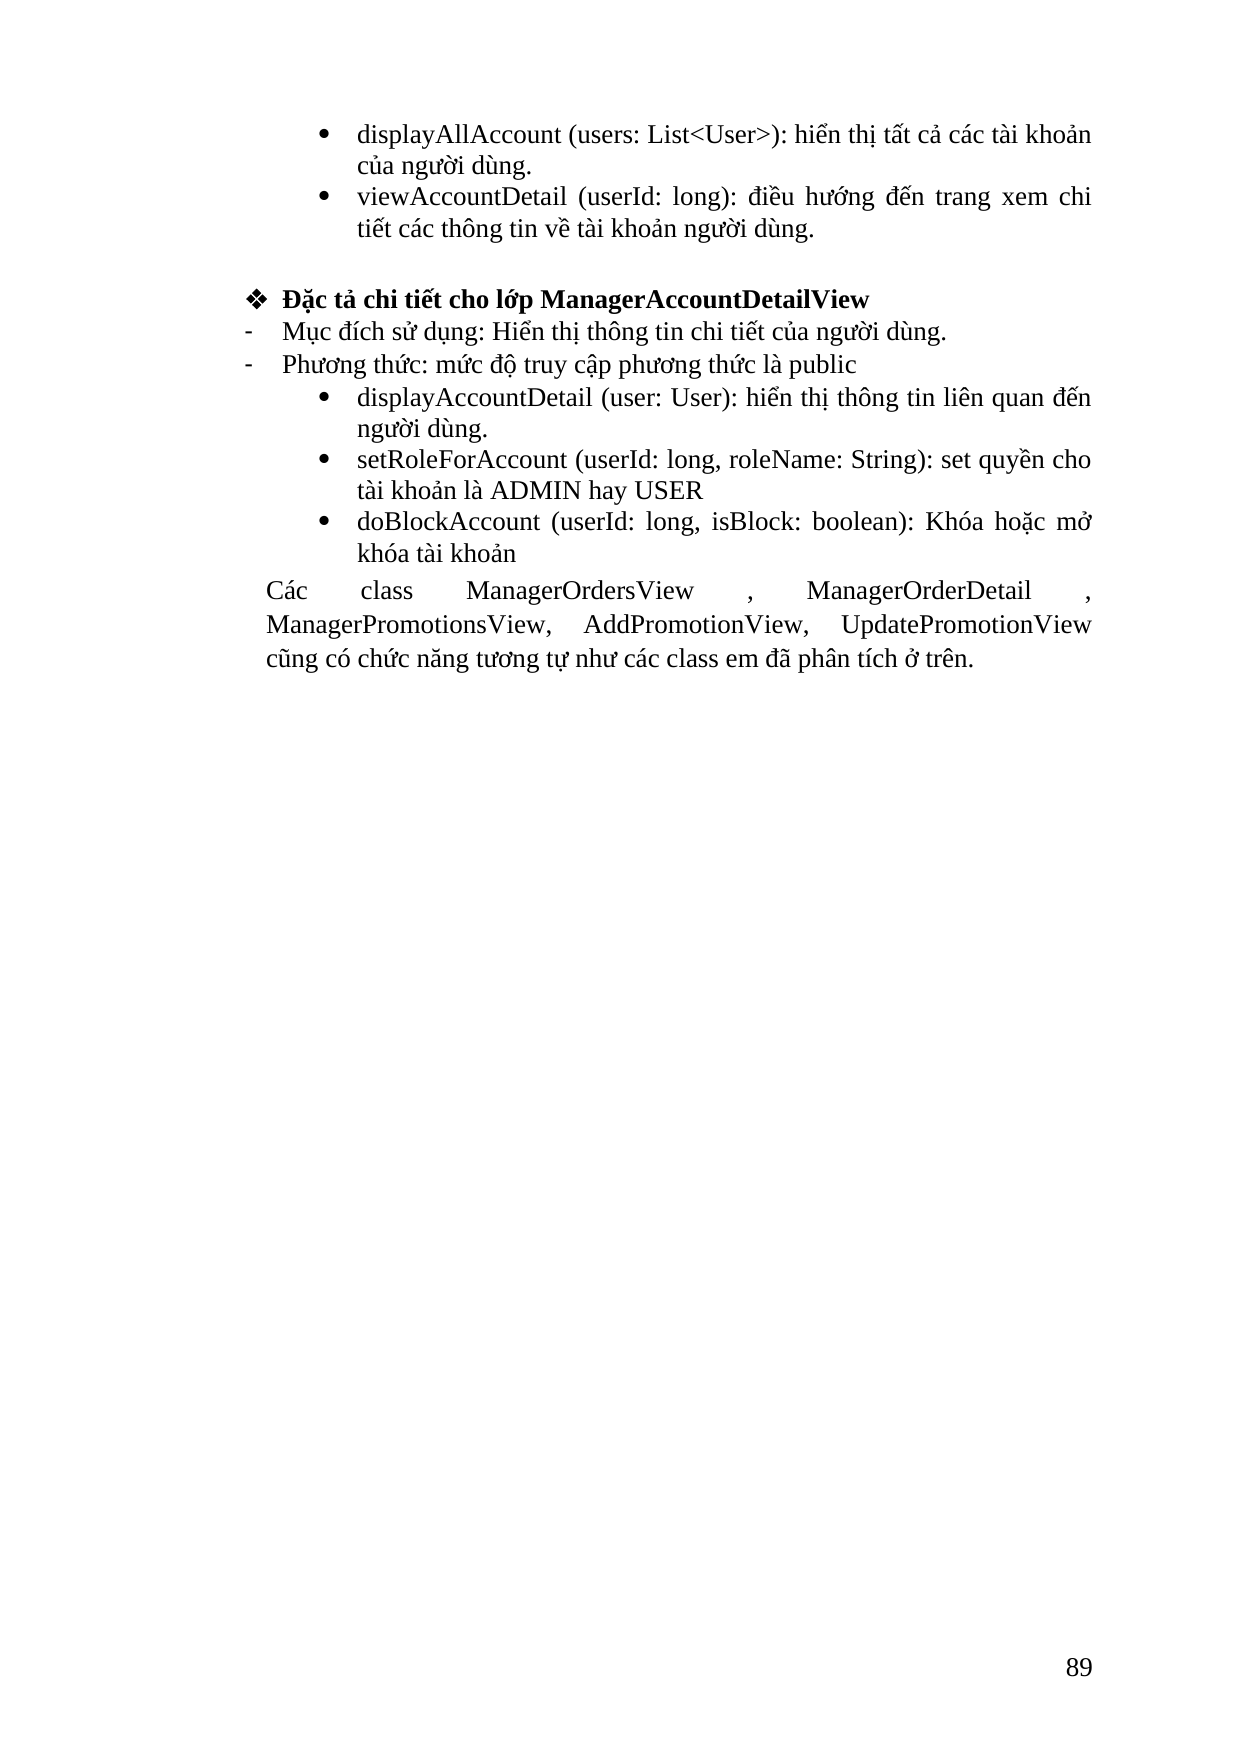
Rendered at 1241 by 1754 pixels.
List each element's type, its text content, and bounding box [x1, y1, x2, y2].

list setRoleForAccount (userId: long, roleName: String): set quyền cho tài khoản là ADMIN hay USER [319, 443, 1092, 505]
list Đặc tả chi tiết cho lớp ManagerAccountDetailView [244, 283, 1092, 314]
list viewAccountDetail (userId: long): điều hướng đến trang xem chi tiết các thông tin về tài khoản người dùng. [319, 181, 1092, 243]
list doBlockAccount (userId: long, isBlock: boolean): Khóa hoặc mở khóa tài khoản [319, 505, 1092, 568]
list Mục đích sử dụng: Hiển thị thông tin chi tiết của người dùng. [244, 314, 1092, 348]
list displayAccountDetail (user: User): hiển thị thông tin liên quan đến người dùng. [319, 381, 1092, 443]
list displayAllAccount (users: List<User>): hiển thị tất cả các tài khoản của người dùng. [319, 118, 1092, 181]
text Các class ManagerOrdersView , ManagerOrderDetail , ManagerPromotionsView, AddPromotionView, UpdatePromotionView cũng có chức năng tương tự như các class em đã phân tích ở trên. [266, 574, 1092, 673]
list Phương thức: mức độ truy cập phương thức là public [244, 348, 1092, 381]
